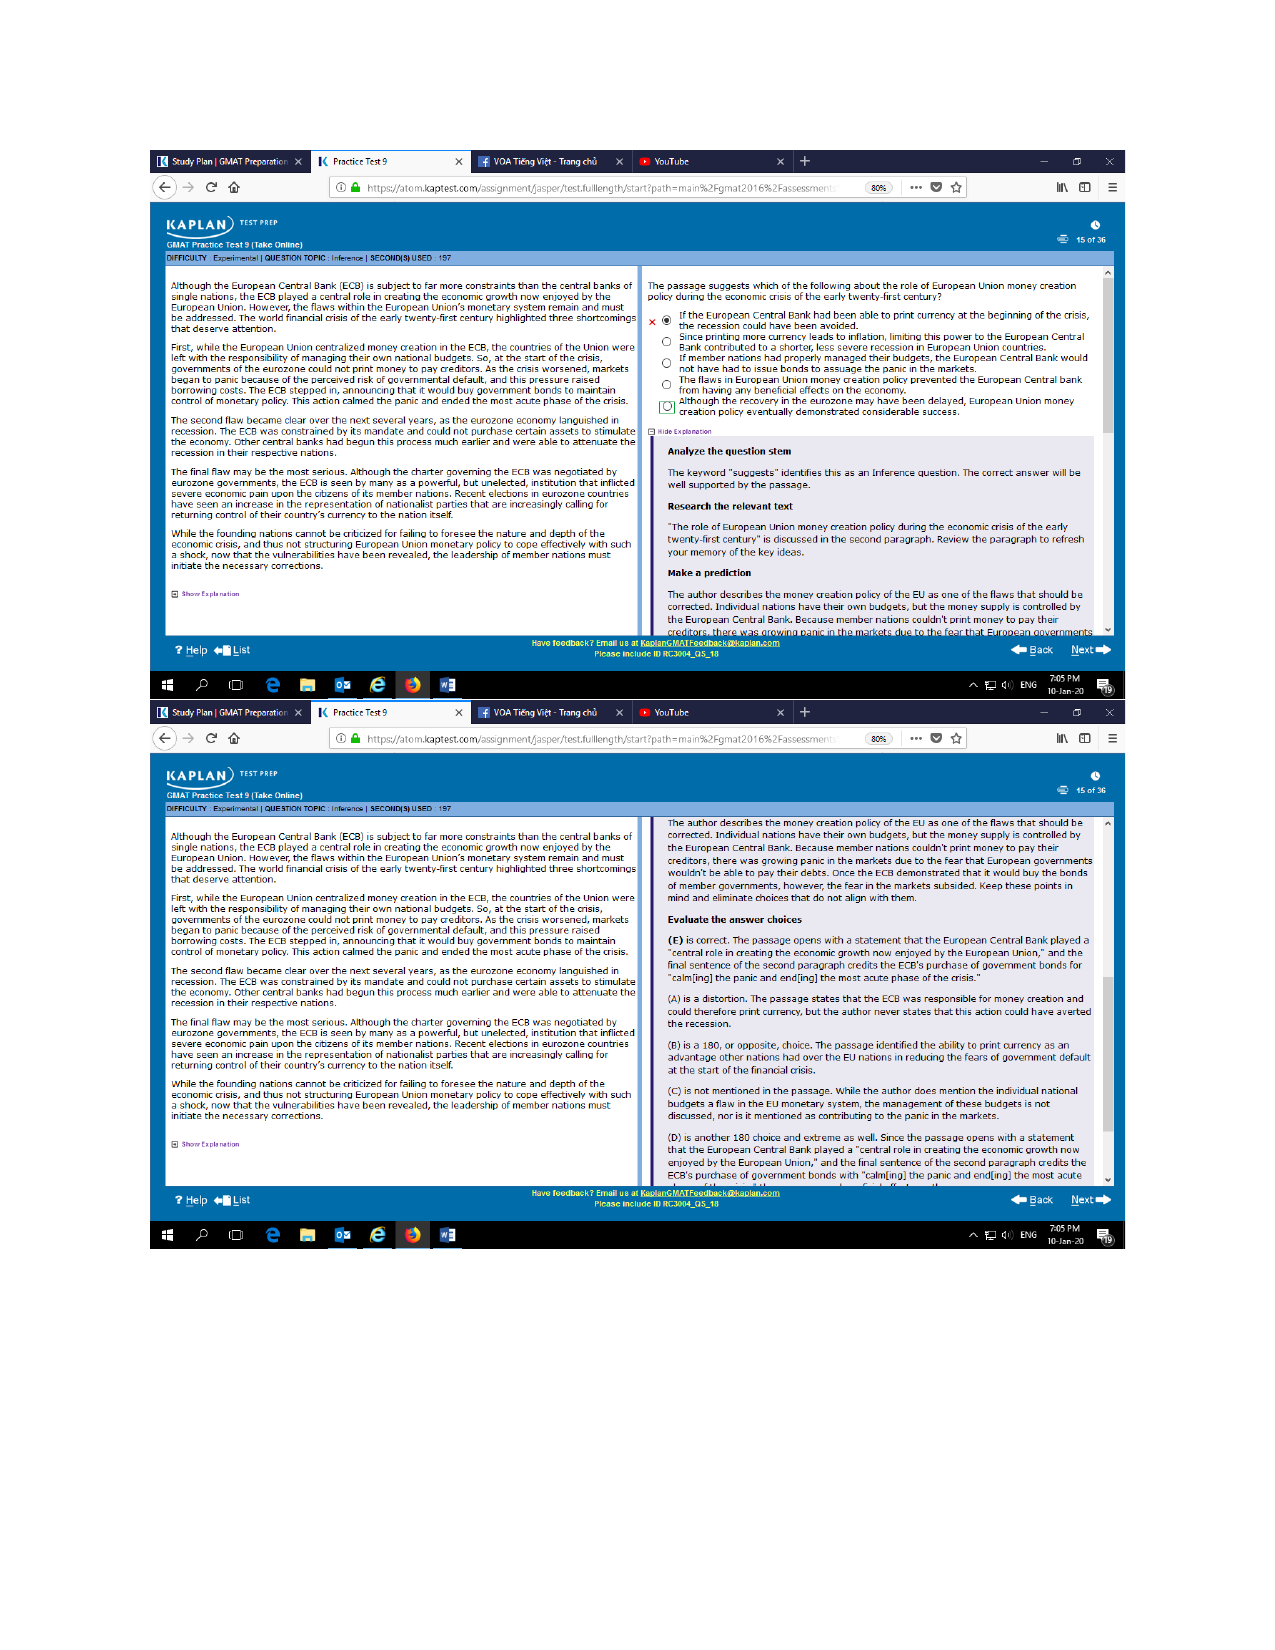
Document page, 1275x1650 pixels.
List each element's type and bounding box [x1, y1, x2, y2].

picture [150, 700, 1125, 1249]
picture [150, 150, 1125, 699]
